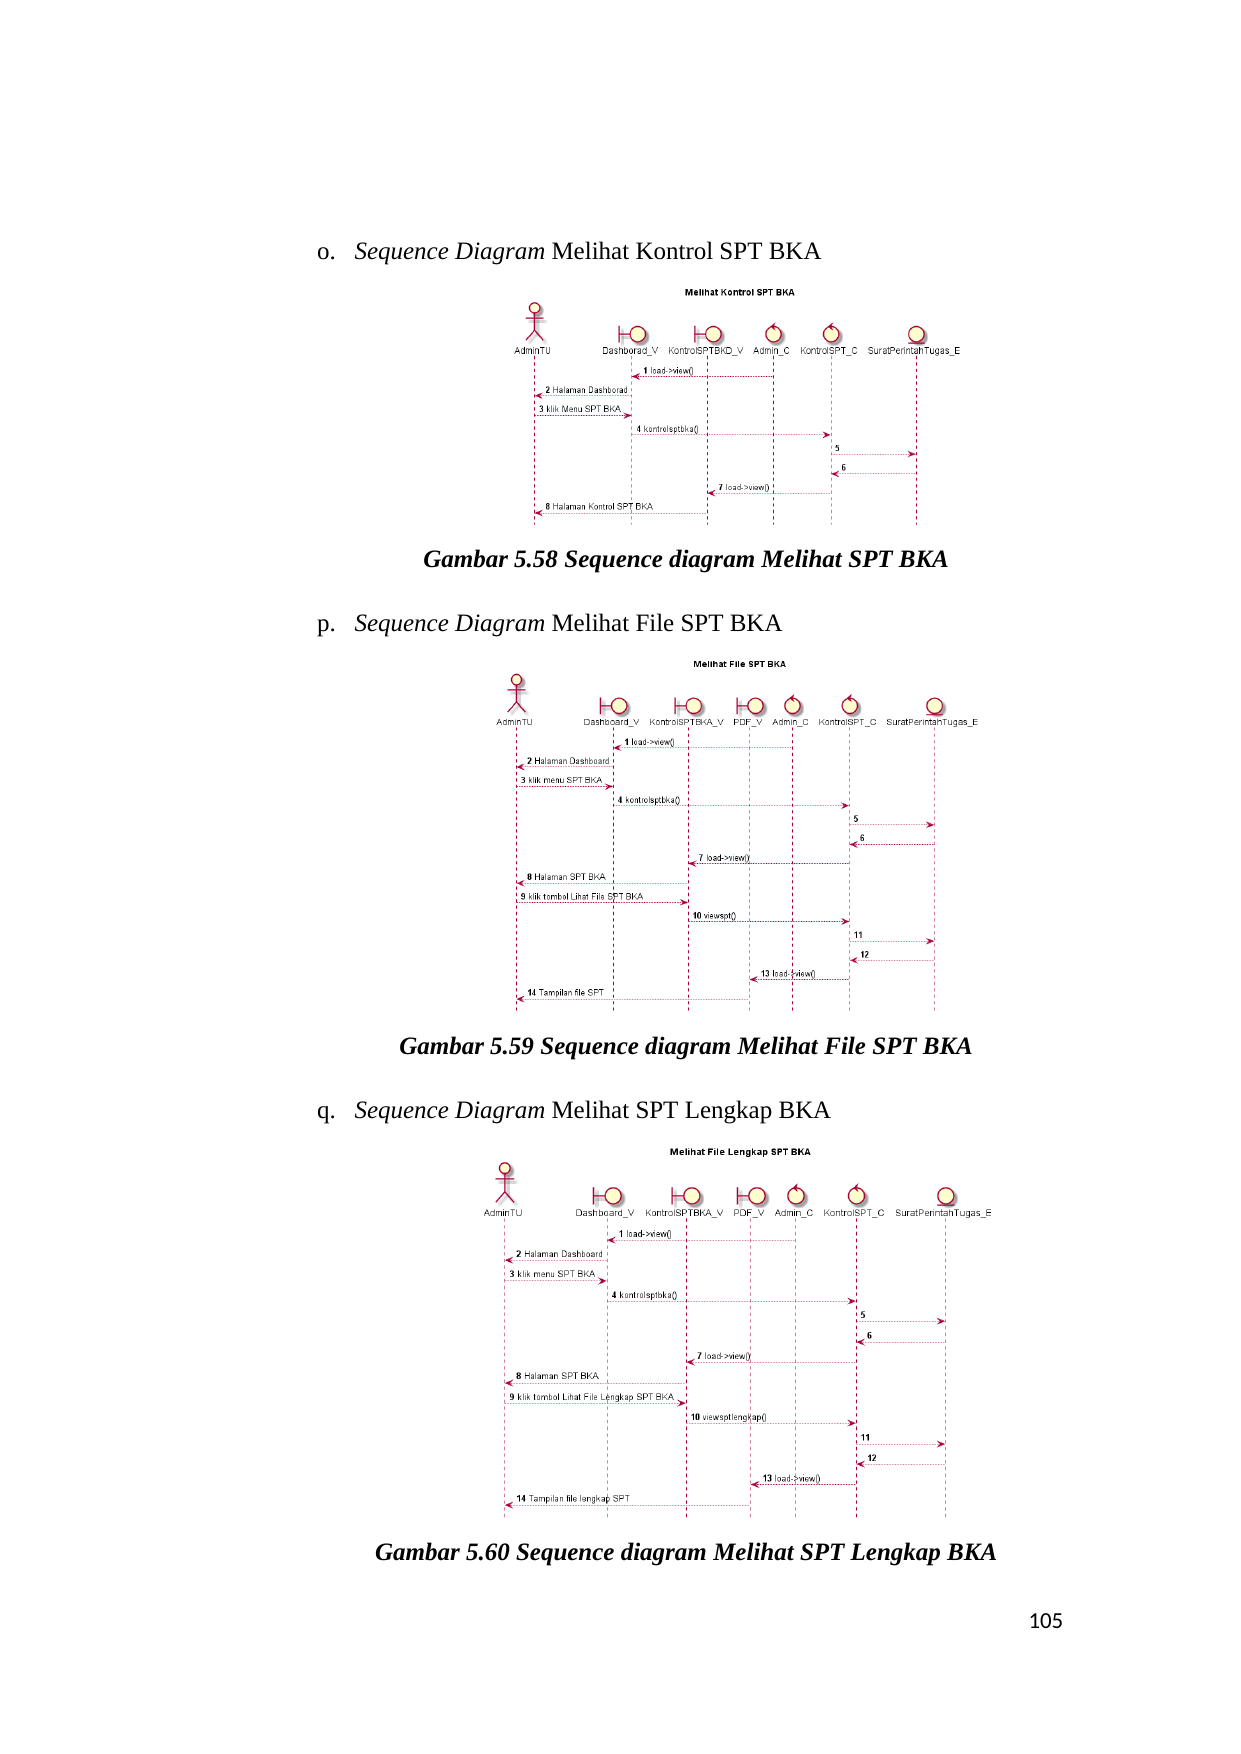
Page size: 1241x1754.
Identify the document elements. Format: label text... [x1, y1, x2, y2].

list Sequence Diagram Melihat SPT Lengkap BKA [317, 1095, 1063, 1124]
text Gambar 5.60 Sequence diagram Melihat SPT Lengkap BKA [311, 1537, 1063, 1566]
text Gambar 5.59 Sequence diagram Melihat File SPT BKA [311, 1031, 1063, 1060]
text Gambar 5.58 Sequence diagram Melihat SPT BKA [311, 544, 1063, 573]
picture [478, 1138, 998, 1524]
list Sequence Diagram Melihat File SPT BKA [317, 608, 1063, 637]
picture [509, 279, 967, 531]
picture [492, 651, 985, 1017]
list Sequence Diagram Melihat Kontrol SPT BKA [317, 236, 1063, 265]
